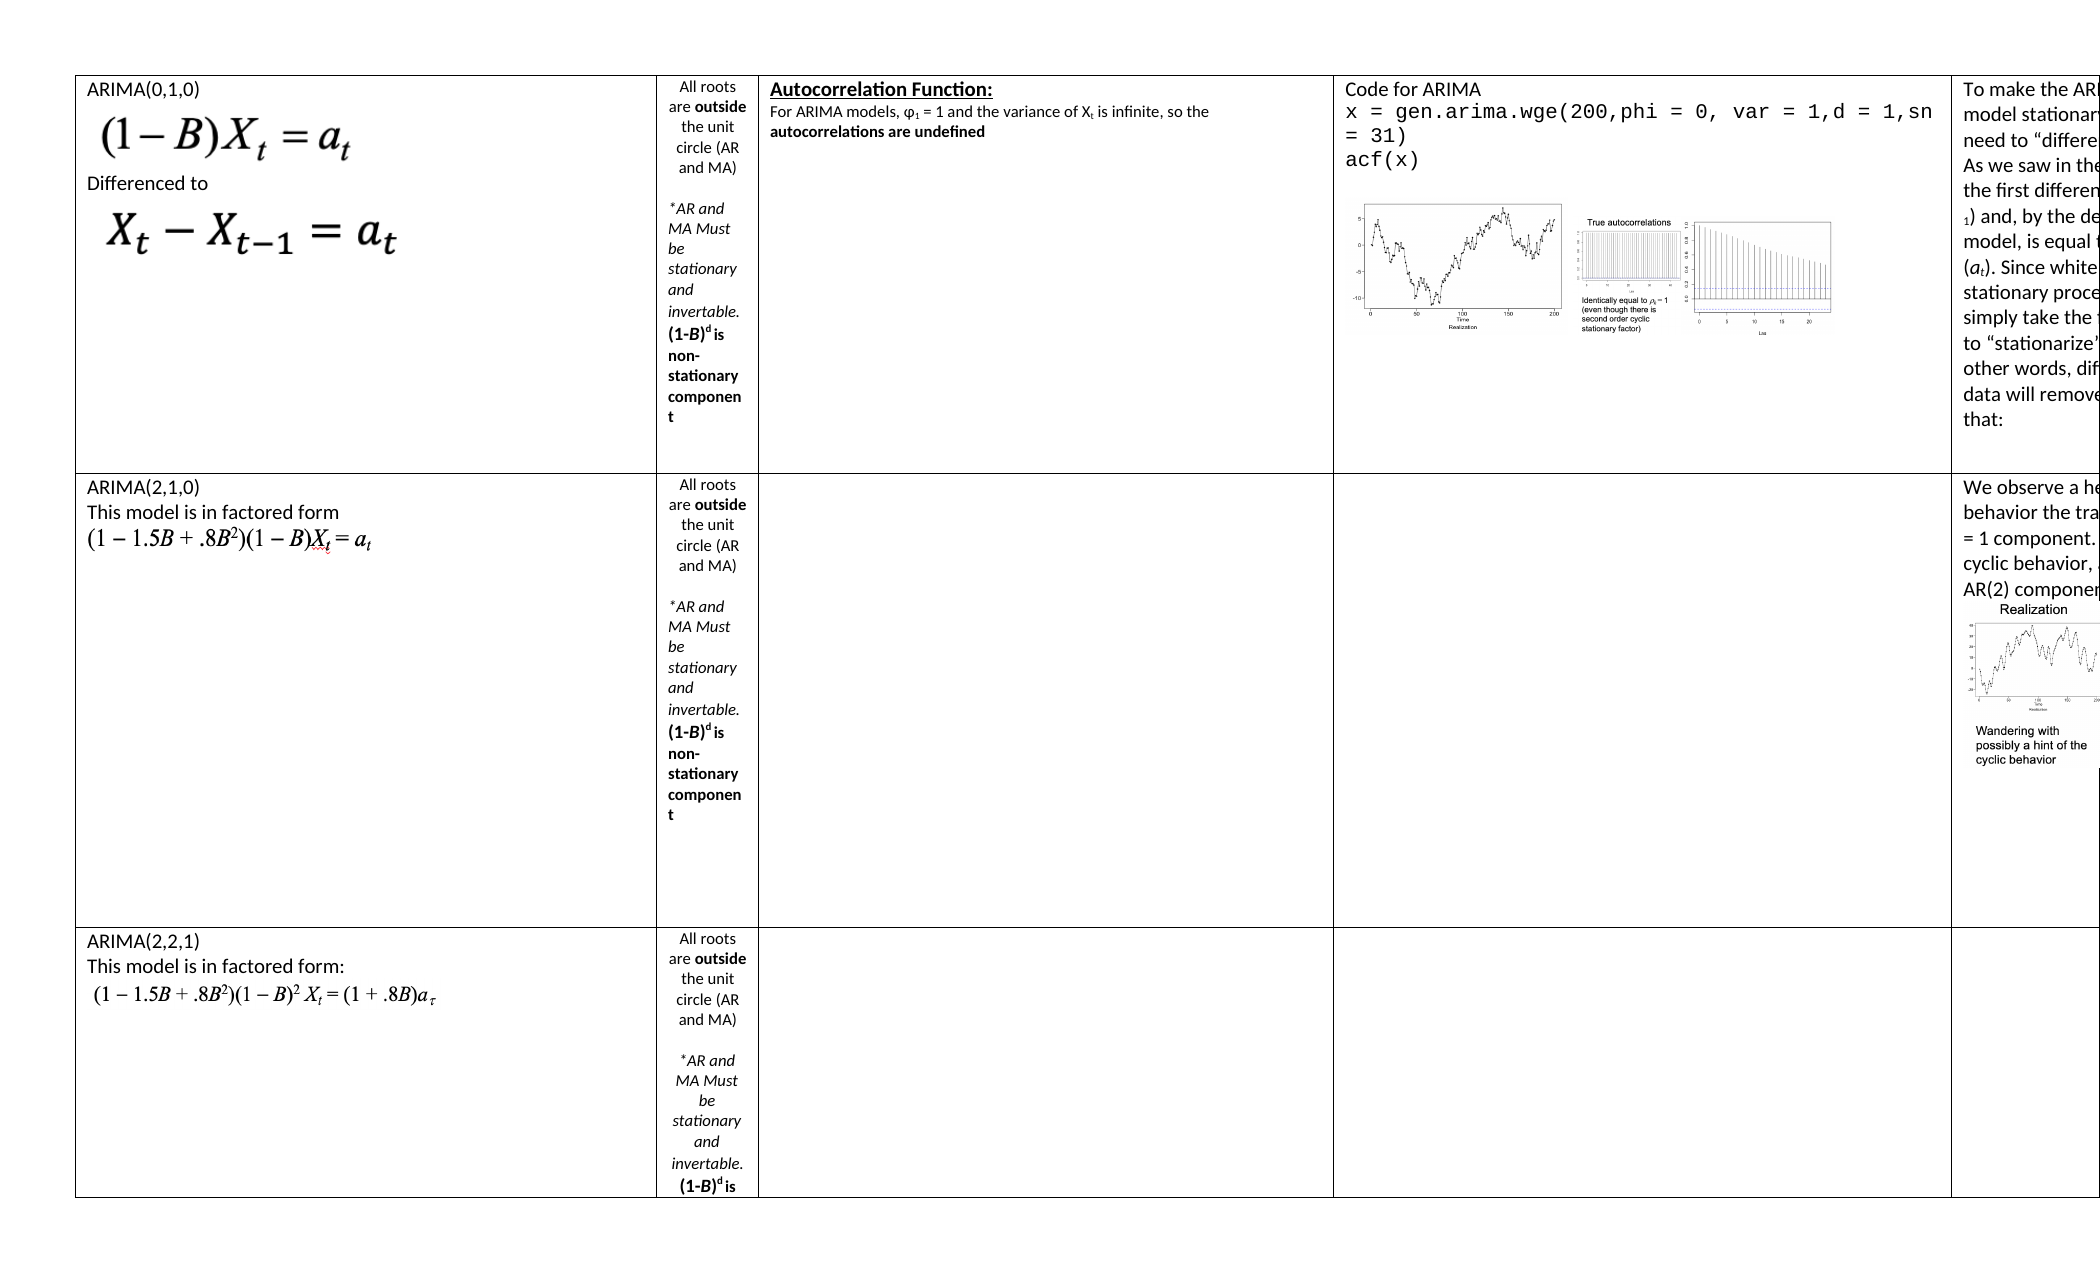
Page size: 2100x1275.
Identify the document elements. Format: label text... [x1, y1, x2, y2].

table_cell To make the ARIMA(0,1,0) model stationary, we simply need to “difference” the data. As we saw in the filtering unit, the first difference is t = Xt – Xt-1) and, by the definition of the model, is equal to white noise (at). Since white noise is a stationary process, we can simply take the first difference to “stationarize” these data. In other words, differencing the data will remove the (1 – B) so that: [1952, 76, 2099, 473]
table_cell We observe a heavy wandering behavior the trait of an 1-B or d = 1 component. We also see cyclic behavior, attached to the AR(2) component. [1952, 474, 2099, 927]
table_cell [1334, 474, 1951, 927]
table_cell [76, 928, 656, 1197]
picture [1572, 216, 1836, 335]
table_cell ARIMA(0,1,0) Differenced to [76, 76, 656, 473]
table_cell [1952, 928, 2099, 1197]
table_cell Autocorrelation Function: For ARIMA models, φ1 = 1 and the variance of Xt is infinite, so the autocorrelations are undefined [759, 76, 1333, 473]
table_cell [759, 928, 1333, 1197]
picture [86, 101, 358, 171]
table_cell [657, 928, 758, 1197]
picture [86, 978, 441, 1010]
table_cell [759, 474, 1333, 927]
table_cell Code for ARIMA x = gen.arima.wge(200,phi = 0, var = 1,d = 1,sn = 31) acf(x) [1334, 76, 1951, 473]
table_cell All roots are outside the unit circle (AR and MA) *AR and MA Must be stationary and invertable. (1-B)d is non-stationary component [657, 474, 758, 927]
picture [1345, 197, 1569, 335]
table_cell All roots are outside the unit circle (AR and MA) *AR and MA Must be stationary and invertable. (1-B)d is non-stationary component [657, 76, 758, 473]
picture [86, 195, 421, 273]
picture [86, 525, 373, 555]
picture [1963, 601, 2100, 768]
table_cell [1334, 928, 1951, 1197]
table_cell ARIMA(2,1,0) This model is in factored form [76, 474, 656, 927]
